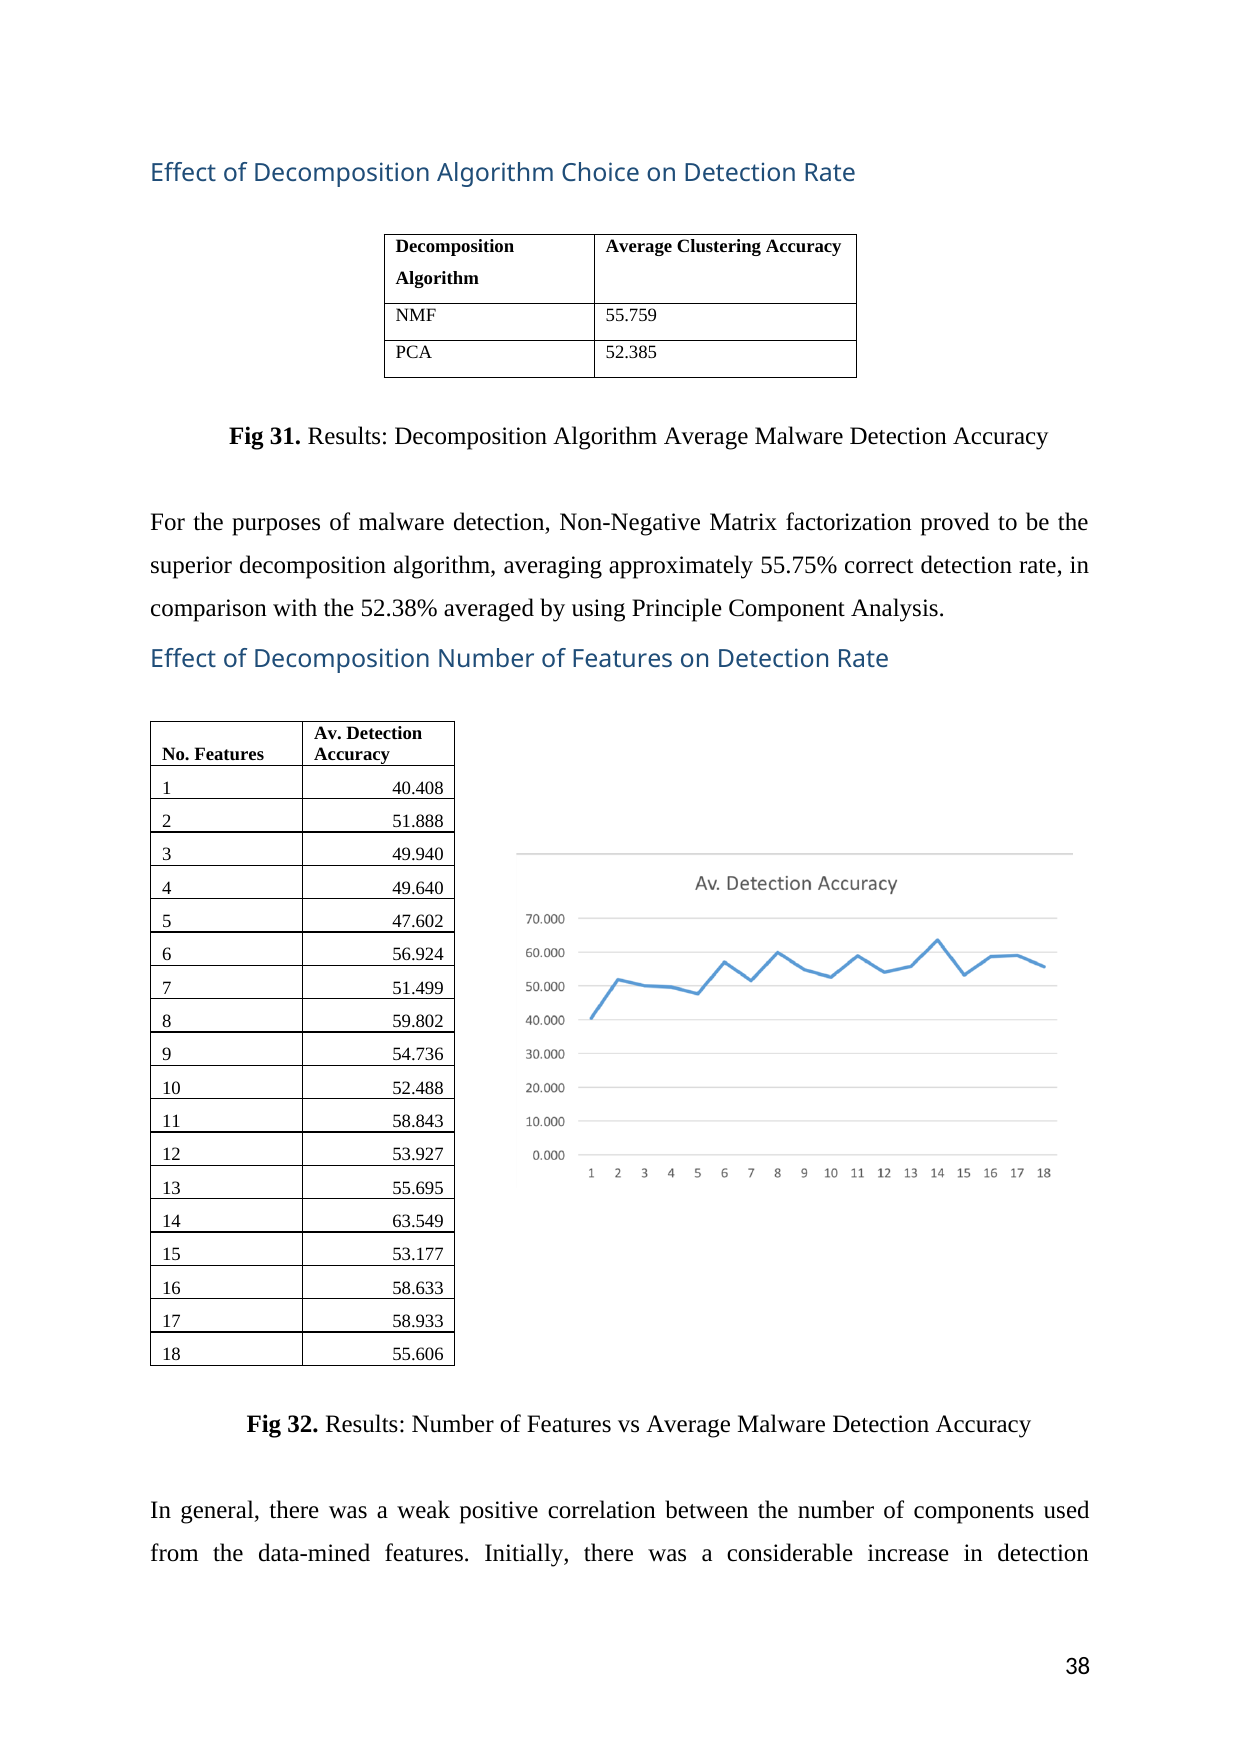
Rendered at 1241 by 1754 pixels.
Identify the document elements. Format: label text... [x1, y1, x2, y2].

table_cell 18 [151, 1333, 302, 1365]
table_cell 53.927 [303, 1133, 454, 1165]
table_cell 51.888 [303, 799, 454, 831]
table_cell 51.499 [303, 966, 454, 998]
table_cell 47.602 [303, 899, 454, 931]
table_cell 6 [151, 933, 302, 965]
subtitle Effect of Decomposition Number of Features on Detection Rate [150, 641, 1090, 675]
table_cell 10 [151, 1066, 302, 1098]
table_cell 52.488 [303, 1066, 454, 1098]
table_cell NMF [385, 304, 594, 340]
table_cell 7 [151, 966, 302, 998]
table_cell 1 [151, 766, 302, 798]
table_header Av. Detection Accuracy [303, 722, 454, 765]
table_cell 12 [151, 1133, 302, 1165]
table_cell 13 [151, 1166, 302, 1198]
table_cell 58.933 [303, 1299, 454, 1331]
table_cell 55.695 [303, 1166, 454, 1198]
table_cell 40.408 [303, 766, 454, 798]
table_cell 58.843 [303, 1099, 454, 1131]
text For the purposes of malware detection, Non-Negative Matrix factorization proved to be the superior decomposition algorithm, averaging approximately 55.75% correct detection rate, in comparison with the 52.38% averaged by using Principle Component Analysis. [150, 507, 1090, 622]
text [150, 1495, 1090, 1567]
table_cell 58.633 [303, 1266, 454, 1298]
table_cell 63.549 [303, 1199, 454, 1231]
table_cell 2 [151, 799, 302, 831]
table_cell 8 [151, 999, 302, 1031]
table_cell 17 [151, 1299, 302, 1331]
table_cell 49.940 [303, 833, 454, 865]
table_cell 56.924 [303, 933, 454, 965]
table_cell 53.177 [303, 1233, 454, 1265]
table_cell 52.385 [595, 341, 856, 377]
text Fig 32. Results: Number of Features vs Average Malware Detection Accuracy [187, 1409, 1090, 1438]
table_header Decomposition Algorithm [385, 235, 594, 303]
text Fig 31. Results: Decomposition Algorithm Average Malware Detection Accuracy [187, 421, 1090, 450]
table_cell 15 [151, 1233, 302, 1265]
table_cell 49.640 [303, 866, 454, 898]
table_cell PCA [385, 341, 594, 377]
table_cell 55.606 [303, 1333, 454, 1365]
table_cell 5 [151, 899, 302, 931]
table_cell 4 [151, 866, 302, 898]
table_cell 59.802 [303, 999, 454, 1031]
table_cell 16 [151, 1266, 302, 1298]
table_cell 3 [151, 833, 302, 865]
table_header Average Clustering Accuracy [595, 235, 856, 303]
table_cell 11 [151, 1099, 302, 1131]
table_cell 9 [151, 1033, 302, 1065]
subtitle Effect of Decomposition Algorithm Choice on Detection Rate [150, 154, 1090, 188]
picture [514, 853, 1073, 1187]
table_header No. Features [151, 722, 302, 765]
table_cell 14 [151, 1199, 302, 1231]
table_cell 55.759 [595, 304, 856, 340]
table_cell 54.736 [303, 1033, 454, 1065]
